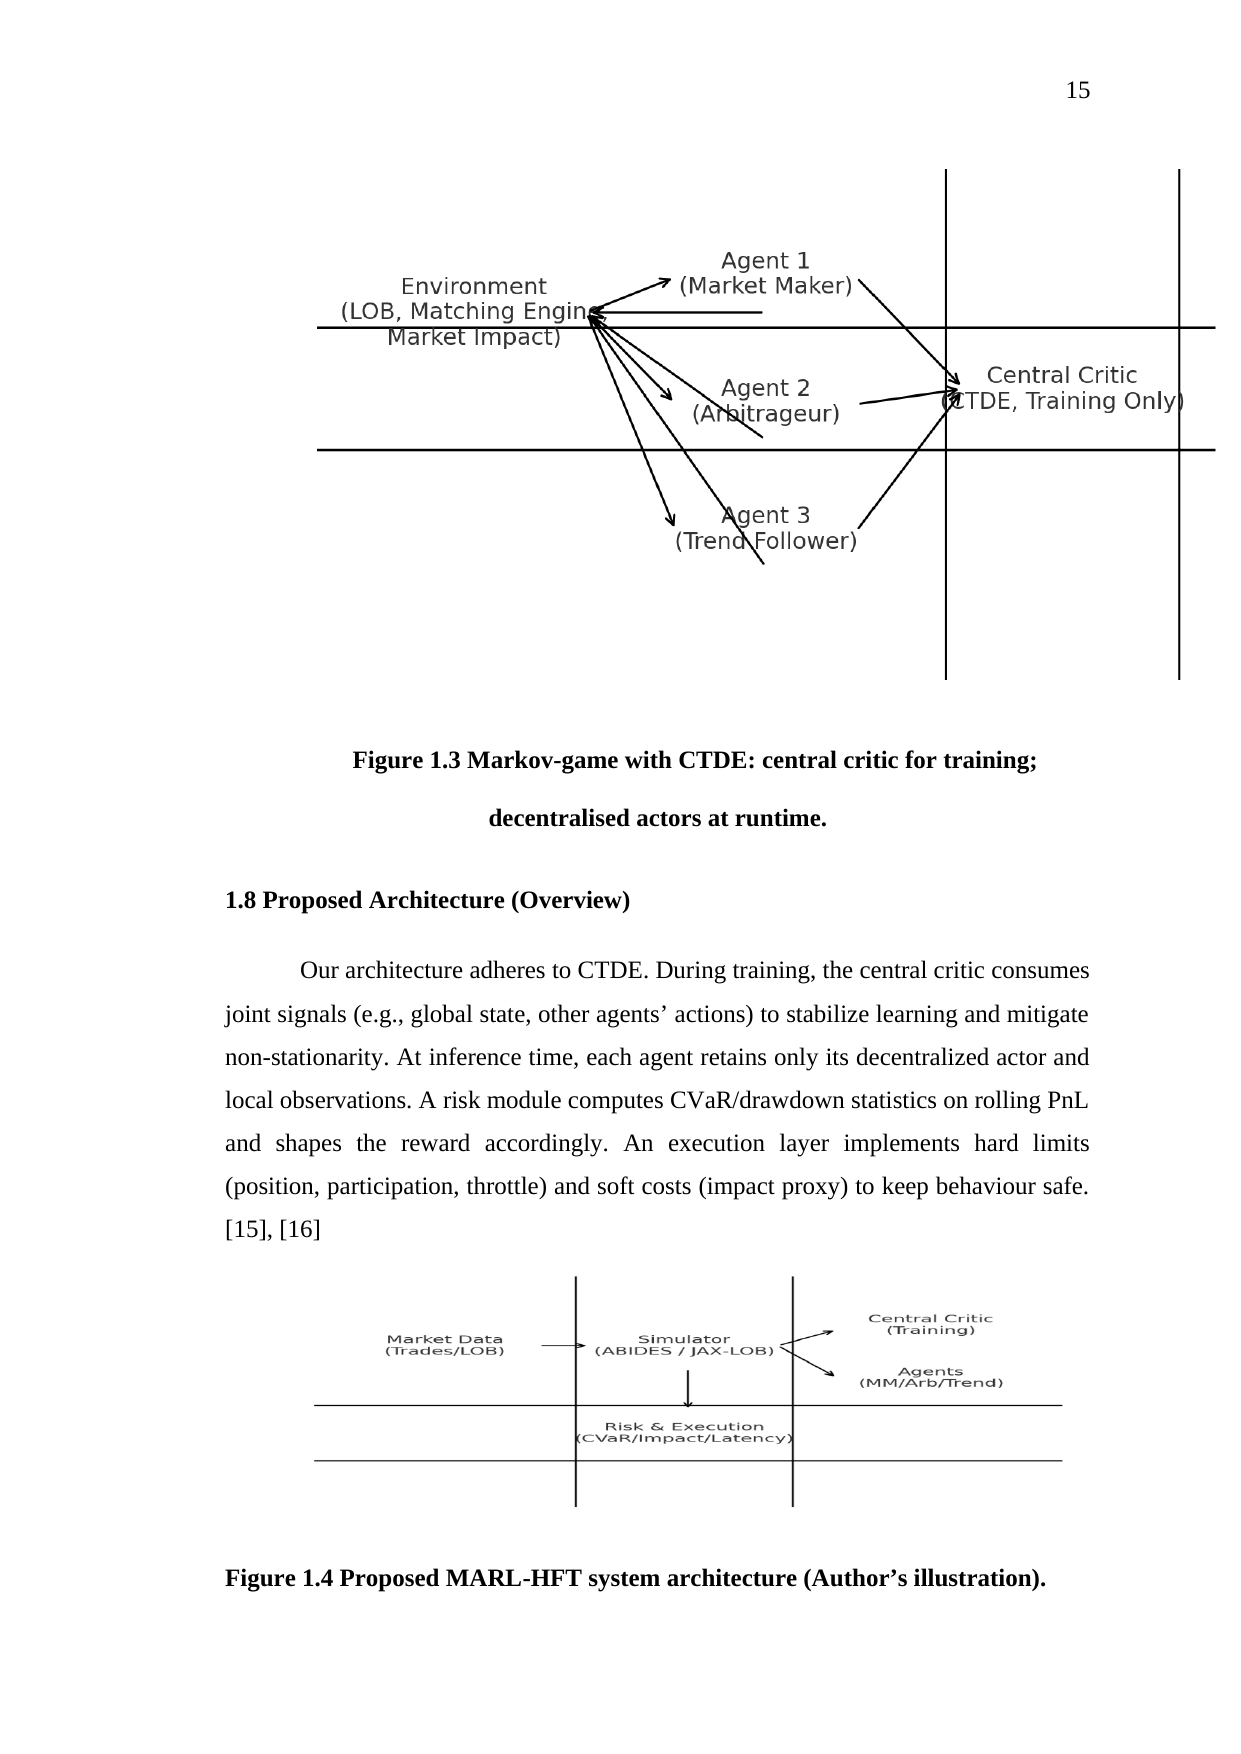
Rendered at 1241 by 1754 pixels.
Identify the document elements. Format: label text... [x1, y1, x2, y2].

text Our architecture adheres to CTDE. During training, the central critic consumes joint signals (e.g., global state, other agents’ actions) to stabilize learning and mitigate non-stationarity. At inference time, each agent retains only its decentralized actor and local observations. A risk module computes CVaR/drawdown statistics on rolling PnL and shapes the reward accordingly. An execution layer implements hard limits (position, participation, throttle) and soft costs (impact proxy) to keep behaviour safe. [15], [16] [225, 956, 1090, 1243]
picture [300, 1270, 1075, 1514]
text Figure 1.4 Proposed MARL-HFT system architecture (Author’s illustration). [225, 1563, 1090, 1592]
text Figure 1.3 Markov-game with CTDE: central critic for training; decentralised actors at runtime. [225, 746, 1090, 832]
text 1.8 Proposed Architecture (Overview) [225, 886, 1090, 914]
picture [300, 153, 1231, 696]
